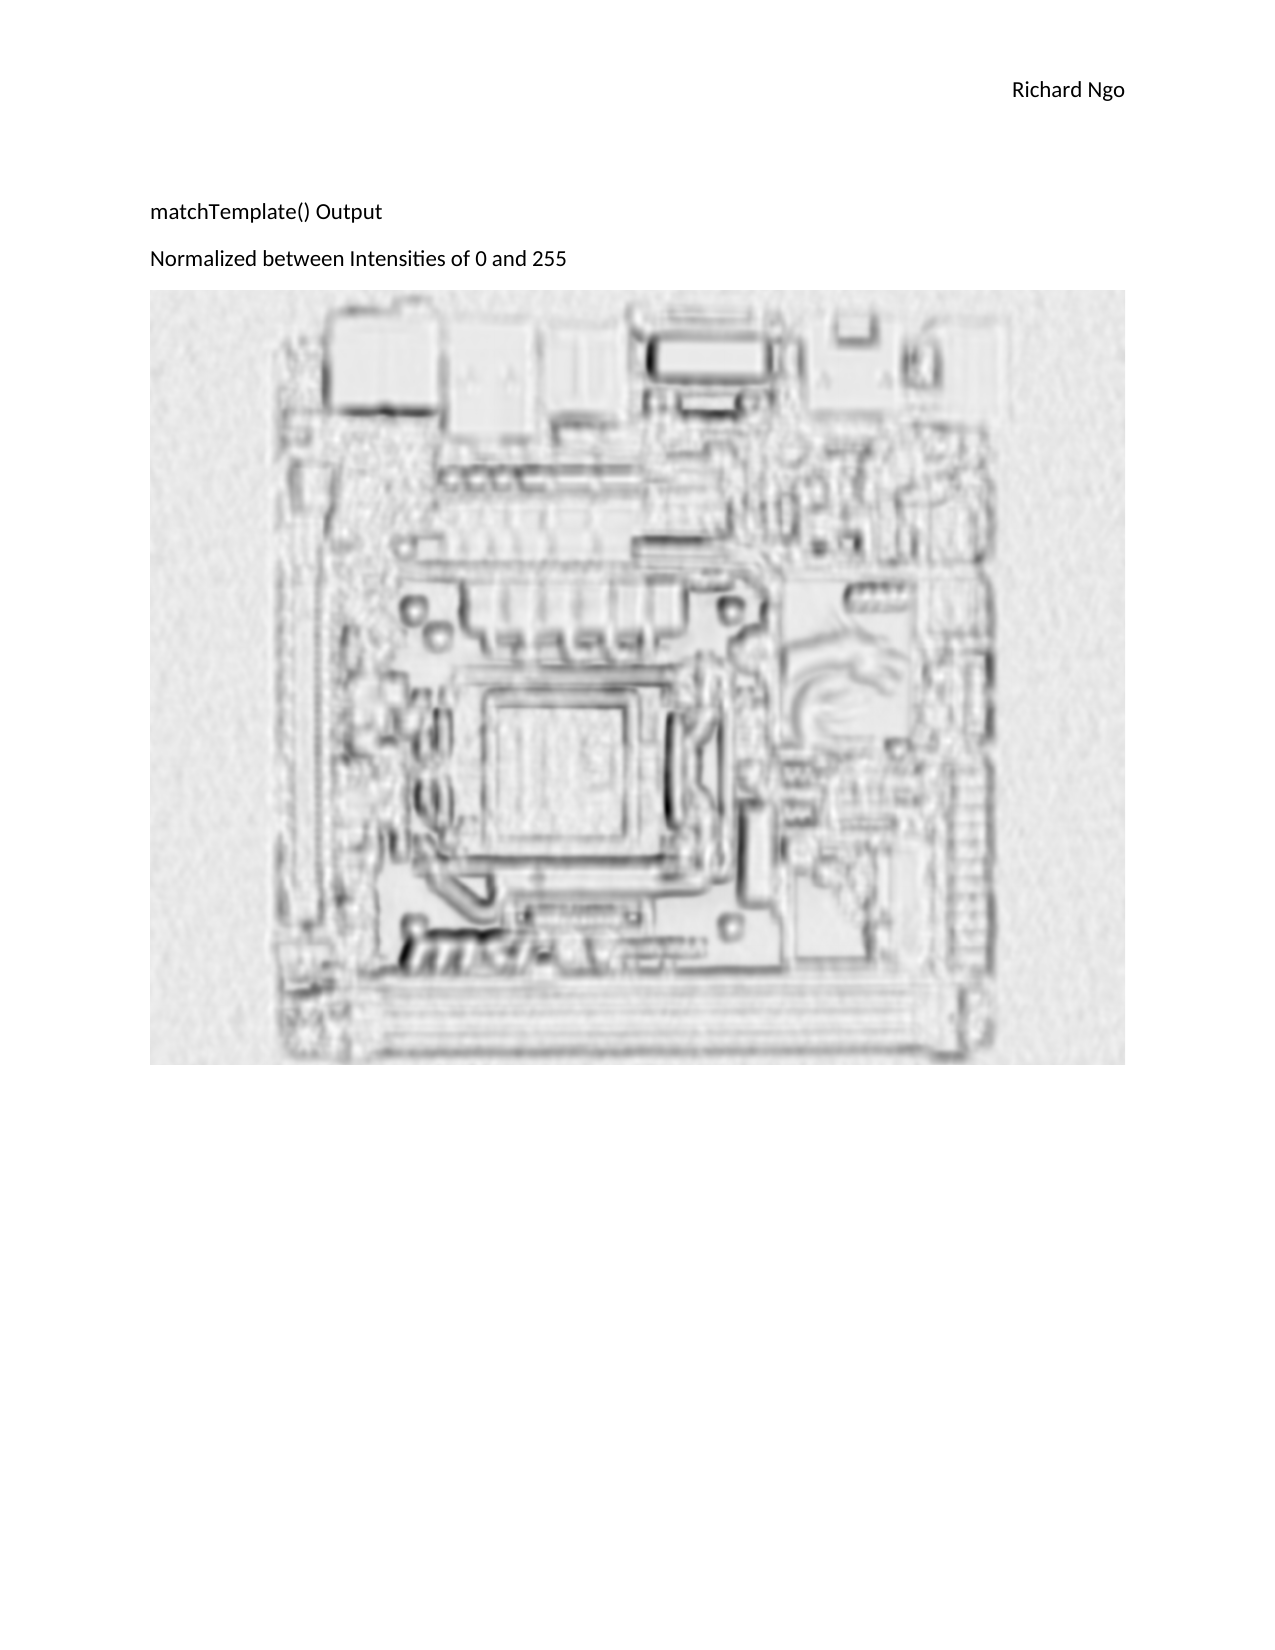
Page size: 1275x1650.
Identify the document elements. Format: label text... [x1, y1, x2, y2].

text matchTemplate() Output [150, 197, 1125, 225]
picture [150, 290, 1125, 1065]
text Normalized between Intensities of 0 and 255 [150, 244, 1125, 272]
